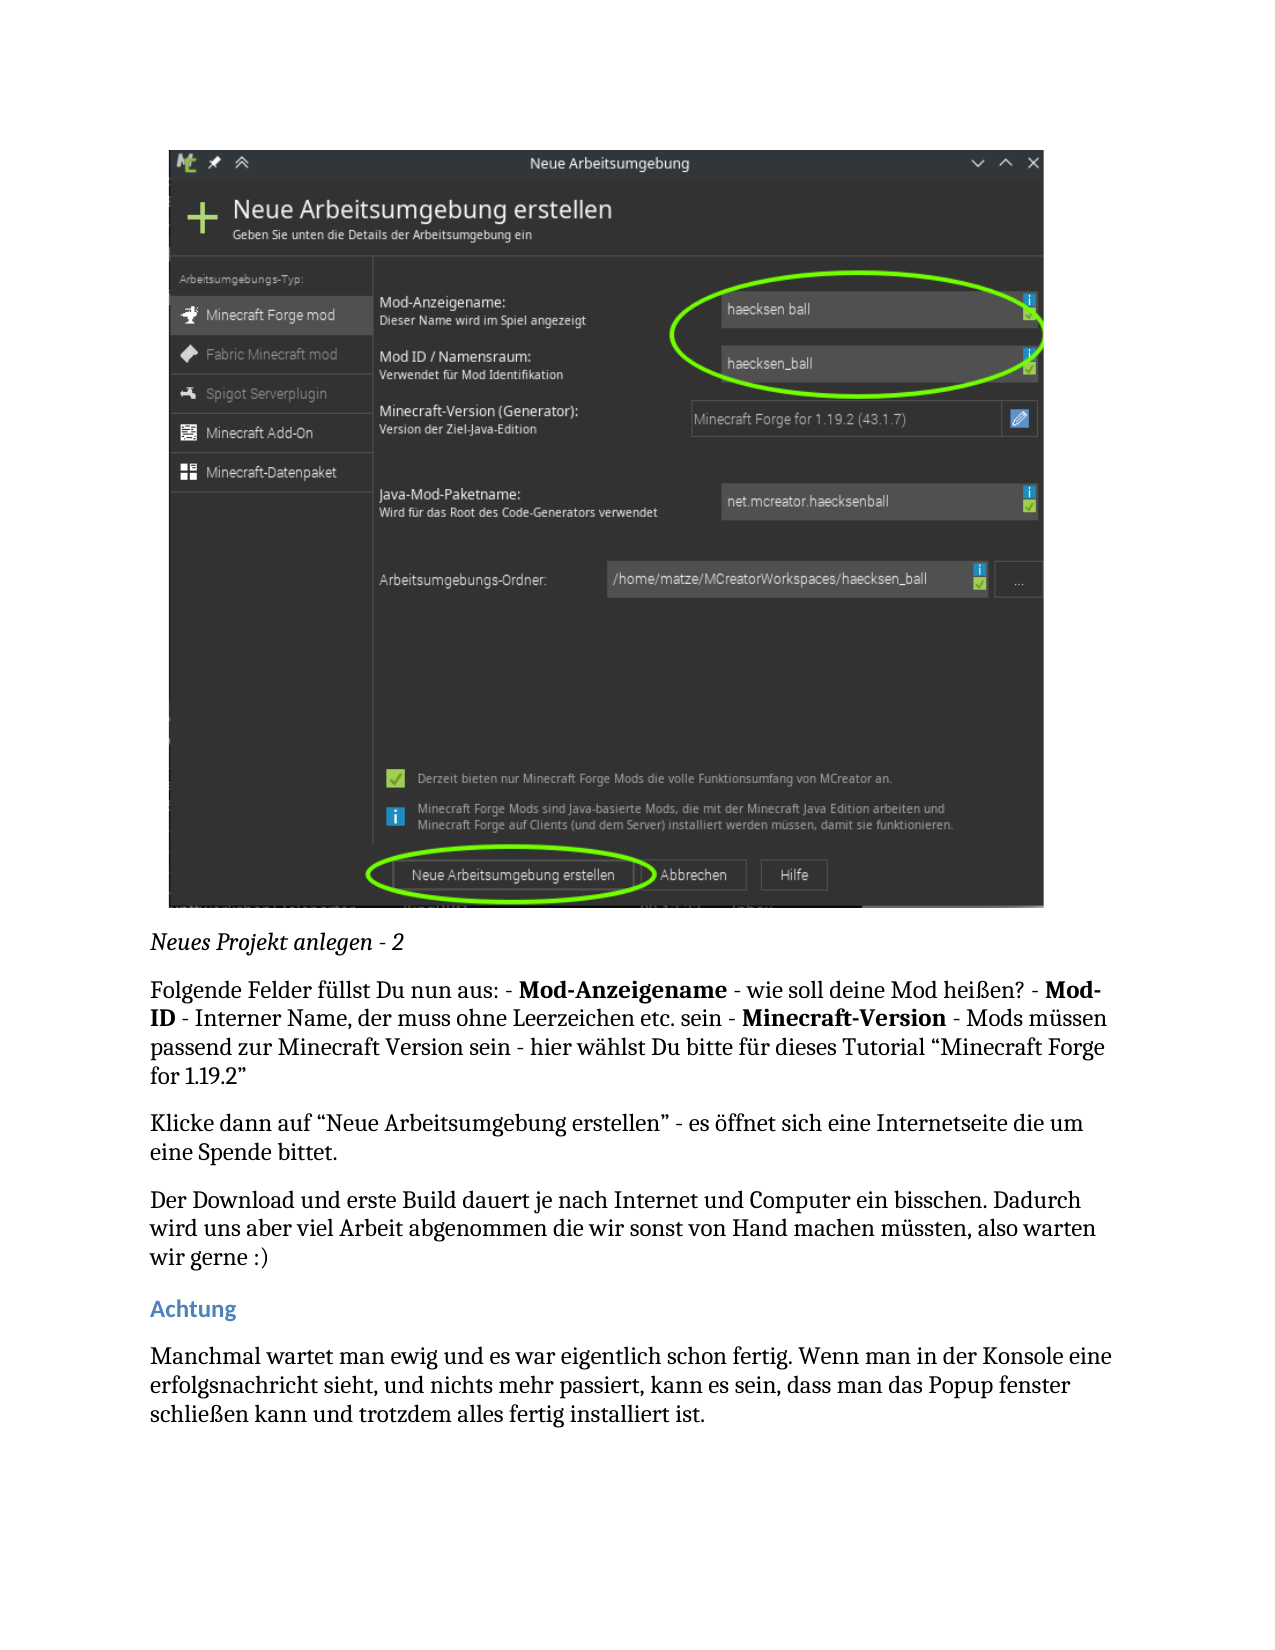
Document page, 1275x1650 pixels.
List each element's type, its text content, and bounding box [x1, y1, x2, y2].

text Klicke dann auf “Neue Arbeitsumgebung erstellen” - es öffnet sich eine Internetseite die um eine Spende bittet. [150, 1109, 1125, 1167]
text Neues Projekt anlegen - 2 [150, 928, 1125, 957]
text Manchmal wartet man ewig und es war eigentlich schon fertig. Wenn man in der Konsole eine erfolgsnachricht sieht, und nichts mehr passiert, kann es sein, dass man das Popup fenster schließen kann und trotzdem alles fertig installiert ist. [150, 1342, 1125, 1428]
text Folgende Felder füllst Du nun aus: - Mod-Anzeigename - wie soll deine Mod heißen? - Mod-ID - Interner Name, der muss ohne Leerzeichen etc. sein - Minecraft-Version - Mods müssen passend zur Minecraft Version sein - hier wählst Du bitte für dieses Tutorial “Minecraft Forge for 1.19.2” [150, 976, 1125, 1091]
subtitle Achtung [150, 1293, 1125, 1323]
picture [168, 150, 1044, 908]
text Der Download und erste Build dauert je nach Internet und Computer ein bisschen. Dadurch wird uns aber viel Arbeit abgenommen die wir sonst von Hand machen müssten, also warten wir gerne :) [150, 1186, 1125, 1272]
